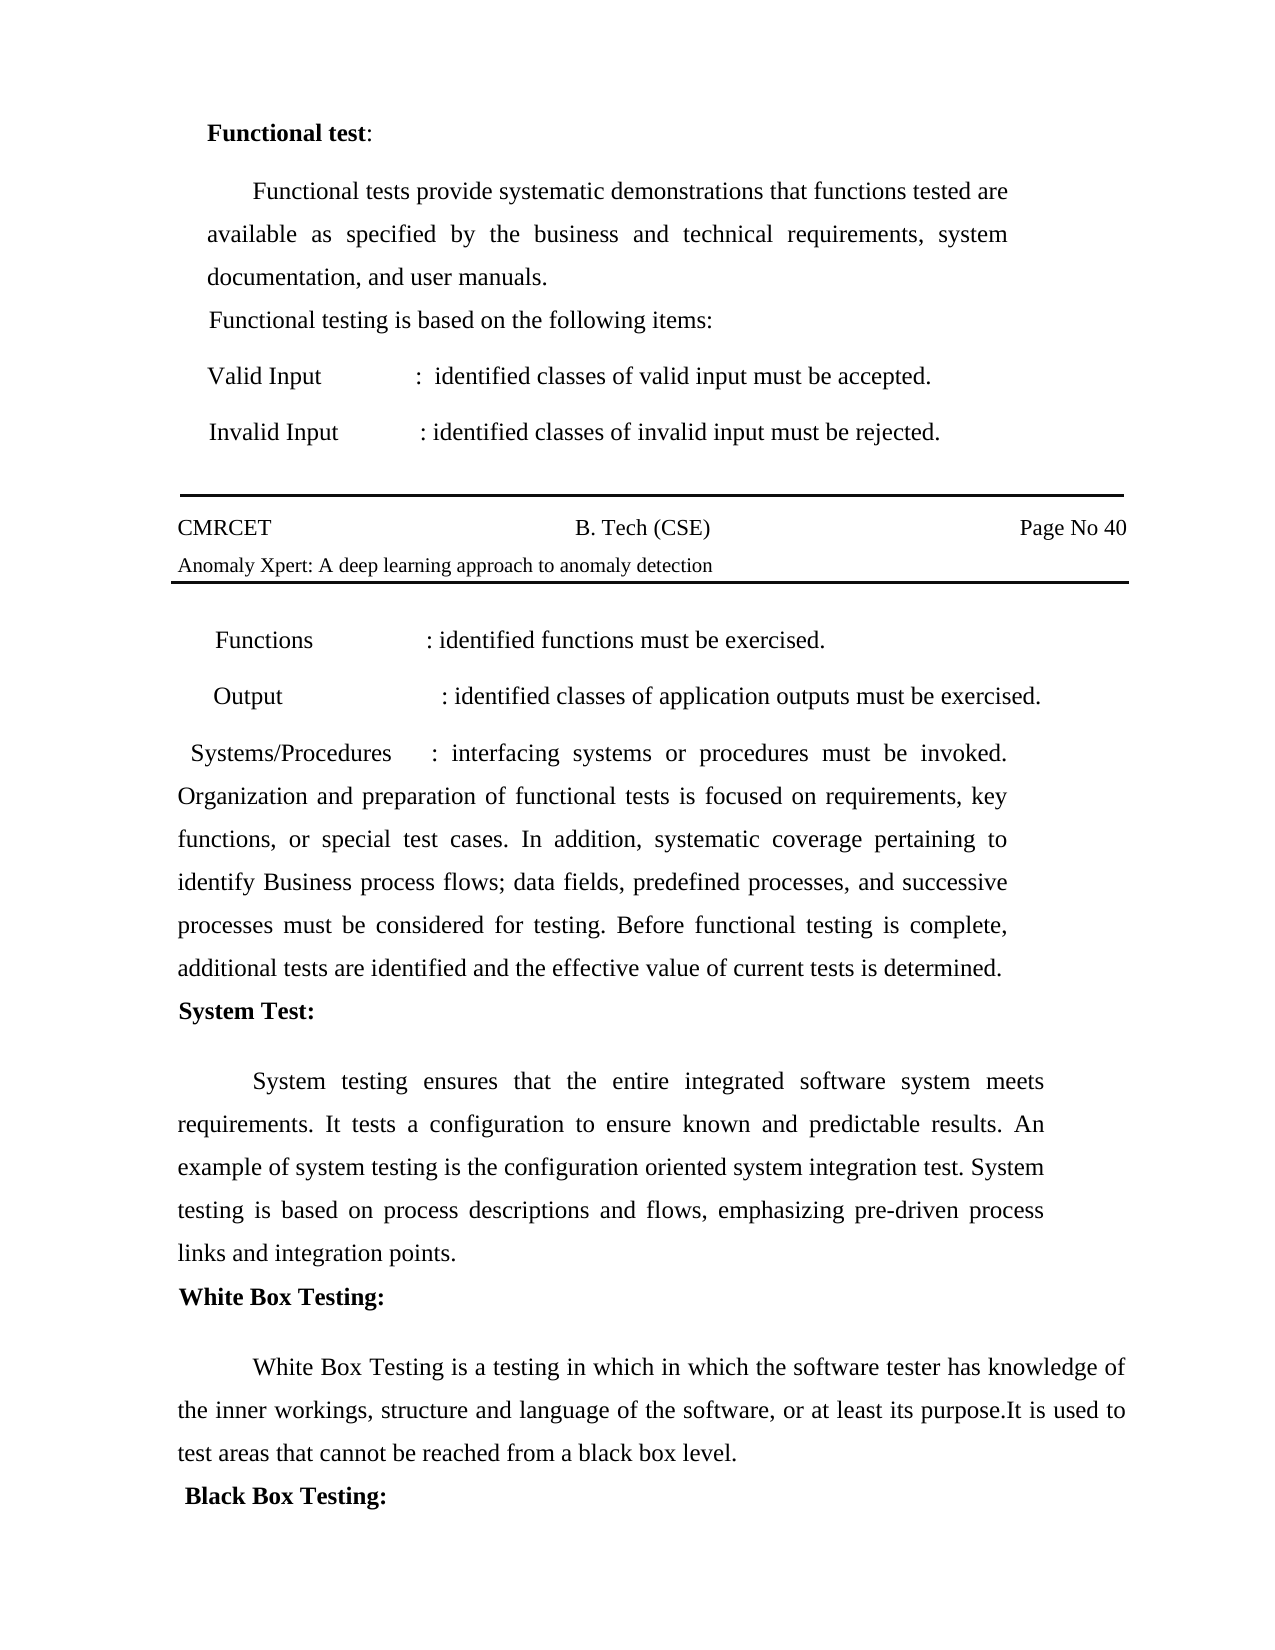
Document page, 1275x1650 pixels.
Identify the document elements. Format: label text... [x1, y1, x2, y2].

text Valid Input : identified classes of valid input must be accepted. [207, 361, 1008, 390]
text Invalid Input : identified classes of invalid input must be rejected. [177, 417, 1008, 446]
text Systems/Procedures : interfacing systems or procedures must be invoked. Organization and preparation of functional tests is focused on requirements, key functions, or special test cases. In addition, systematic coverage pertaining to identify Business process flows; data fields, predefined processes, and successive processes must be considered for testing. Before functional testing is complete, additional tests are identified and the effective value of current tests is determined. [177, 738, 1008, 982]
subtitle White Box Testing: [178, 1282, 1127, 1311]
subtitle Black Box Testing: [178, 1481, 1127, 1510]
text Functions : identified functions must be exercised. [177, 625, 1008, 654]
text Functional tests provide systematic demonstrations that functions tested are available as specified by the business and technical requirements, system documentation, and user manuals. [207, 176, 1008, 291]
text Functional testing is based on the following items: [177, 305, 1008, 334]
text Output : identified classes of application outputs must be exercised. [207, 681, 1008, 710]
subtitle System Test: [178, 996, 1127, 1025]
subtitle White Box Testing is a testing in which in which the software tester has knowledge of the inner workings, structure and language of the software, or at least its purpose.It is used to test areas that cannot be reached from a black box level. [177, 1352, 1127, 1467]
text CMRCET B. Tech (CSE) Page No 40 [177, 513, 1127, 540]
text Anomaly Xpert: A deep learning approach to anomaly detection [177, 553, 1127, 577]
subtitle Functional test: [207, 118, 1008, 147]
text System testing ensures that the entire integrated software system meets requirements. It tests a configuration to ensure known and predictable results. An example of system testing is the configuration oriented system integration test. System testing is based on process descriptions and flows, emphasizing pre-driven process links and integration points. [177, 1066, 1046, 1267]
